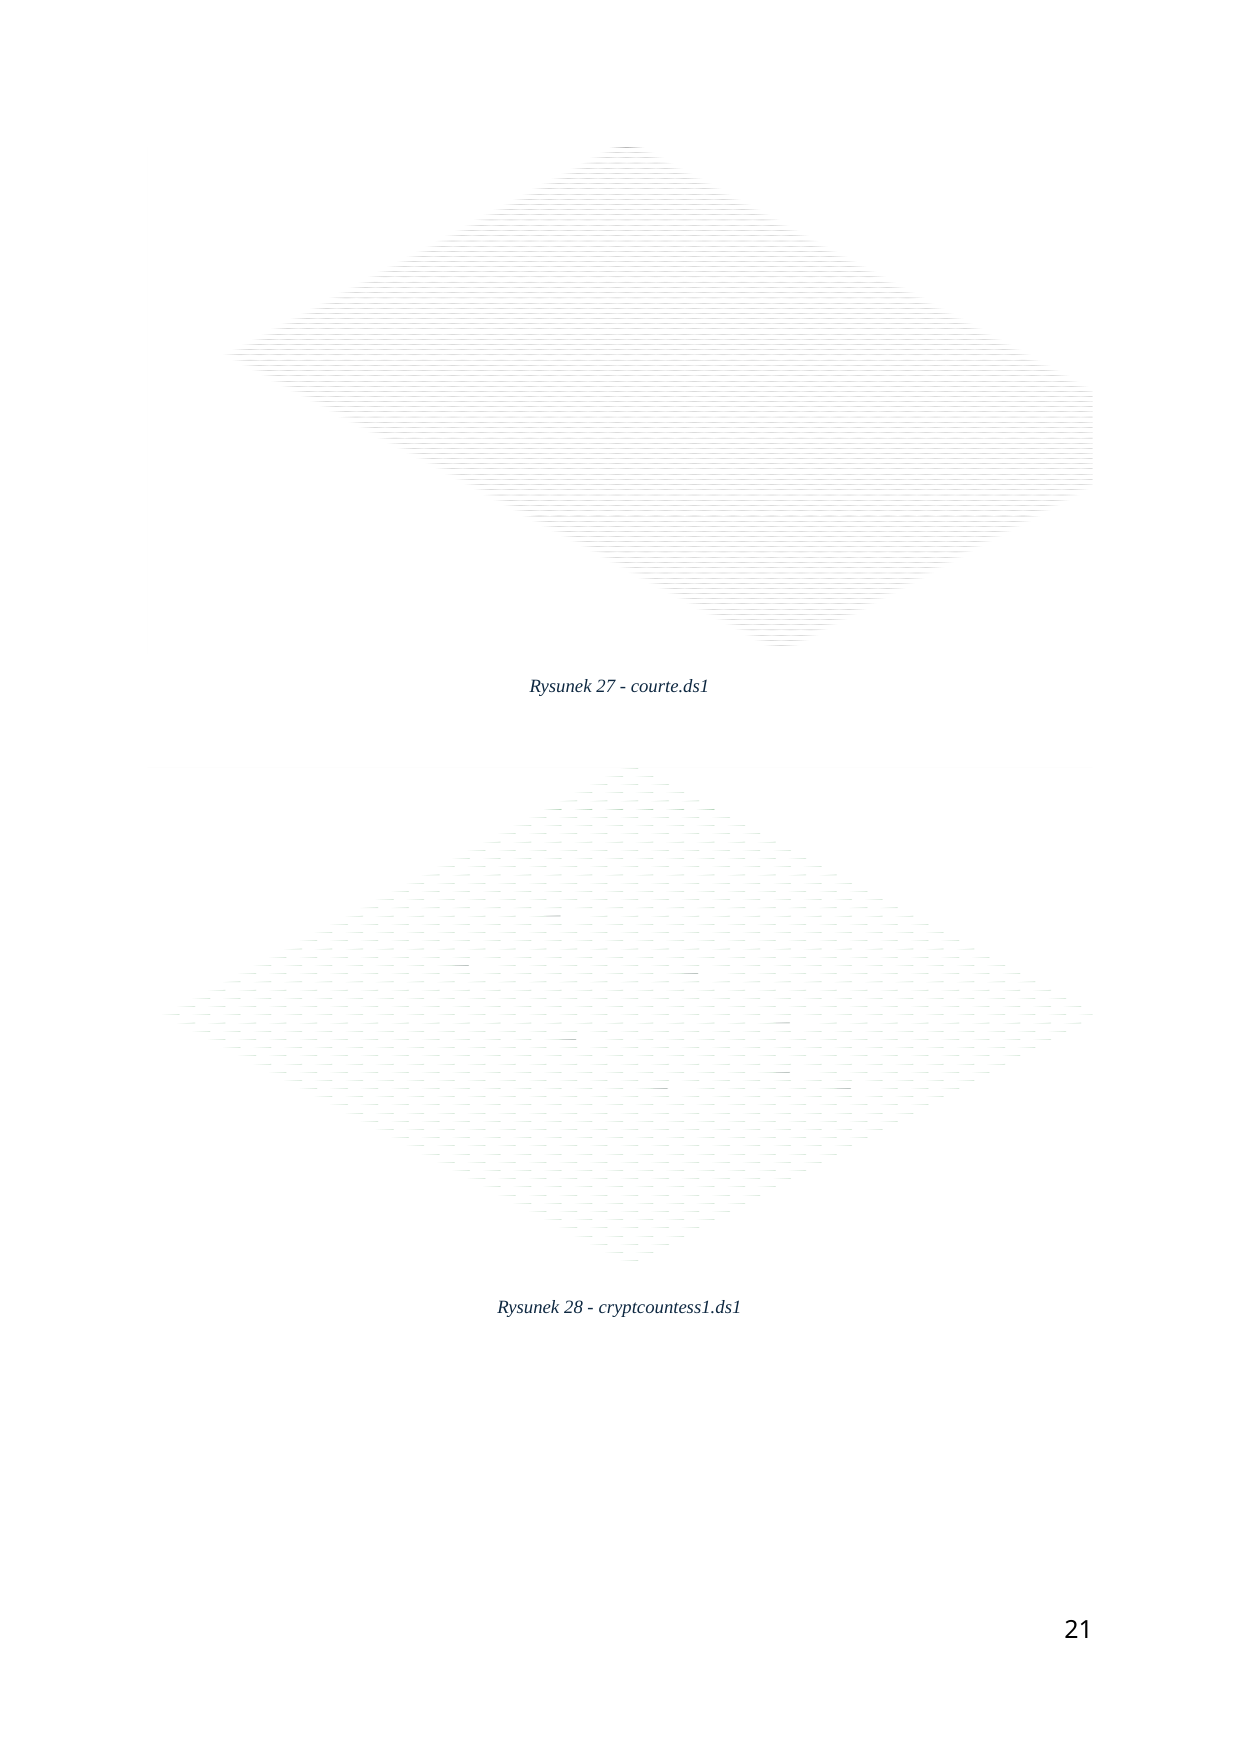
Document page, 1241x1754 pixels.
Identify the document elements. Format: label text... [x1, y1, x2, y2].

text Rysunek 27 - courte.ds1 [148, 675, 1093, 697]
picture [147, 767, 1093, 1275]
picture [147, 147, 1093, 654]
text Rysunek 28 - cryptcountess1.ds1 [148, 1296, 1093, 1318]
